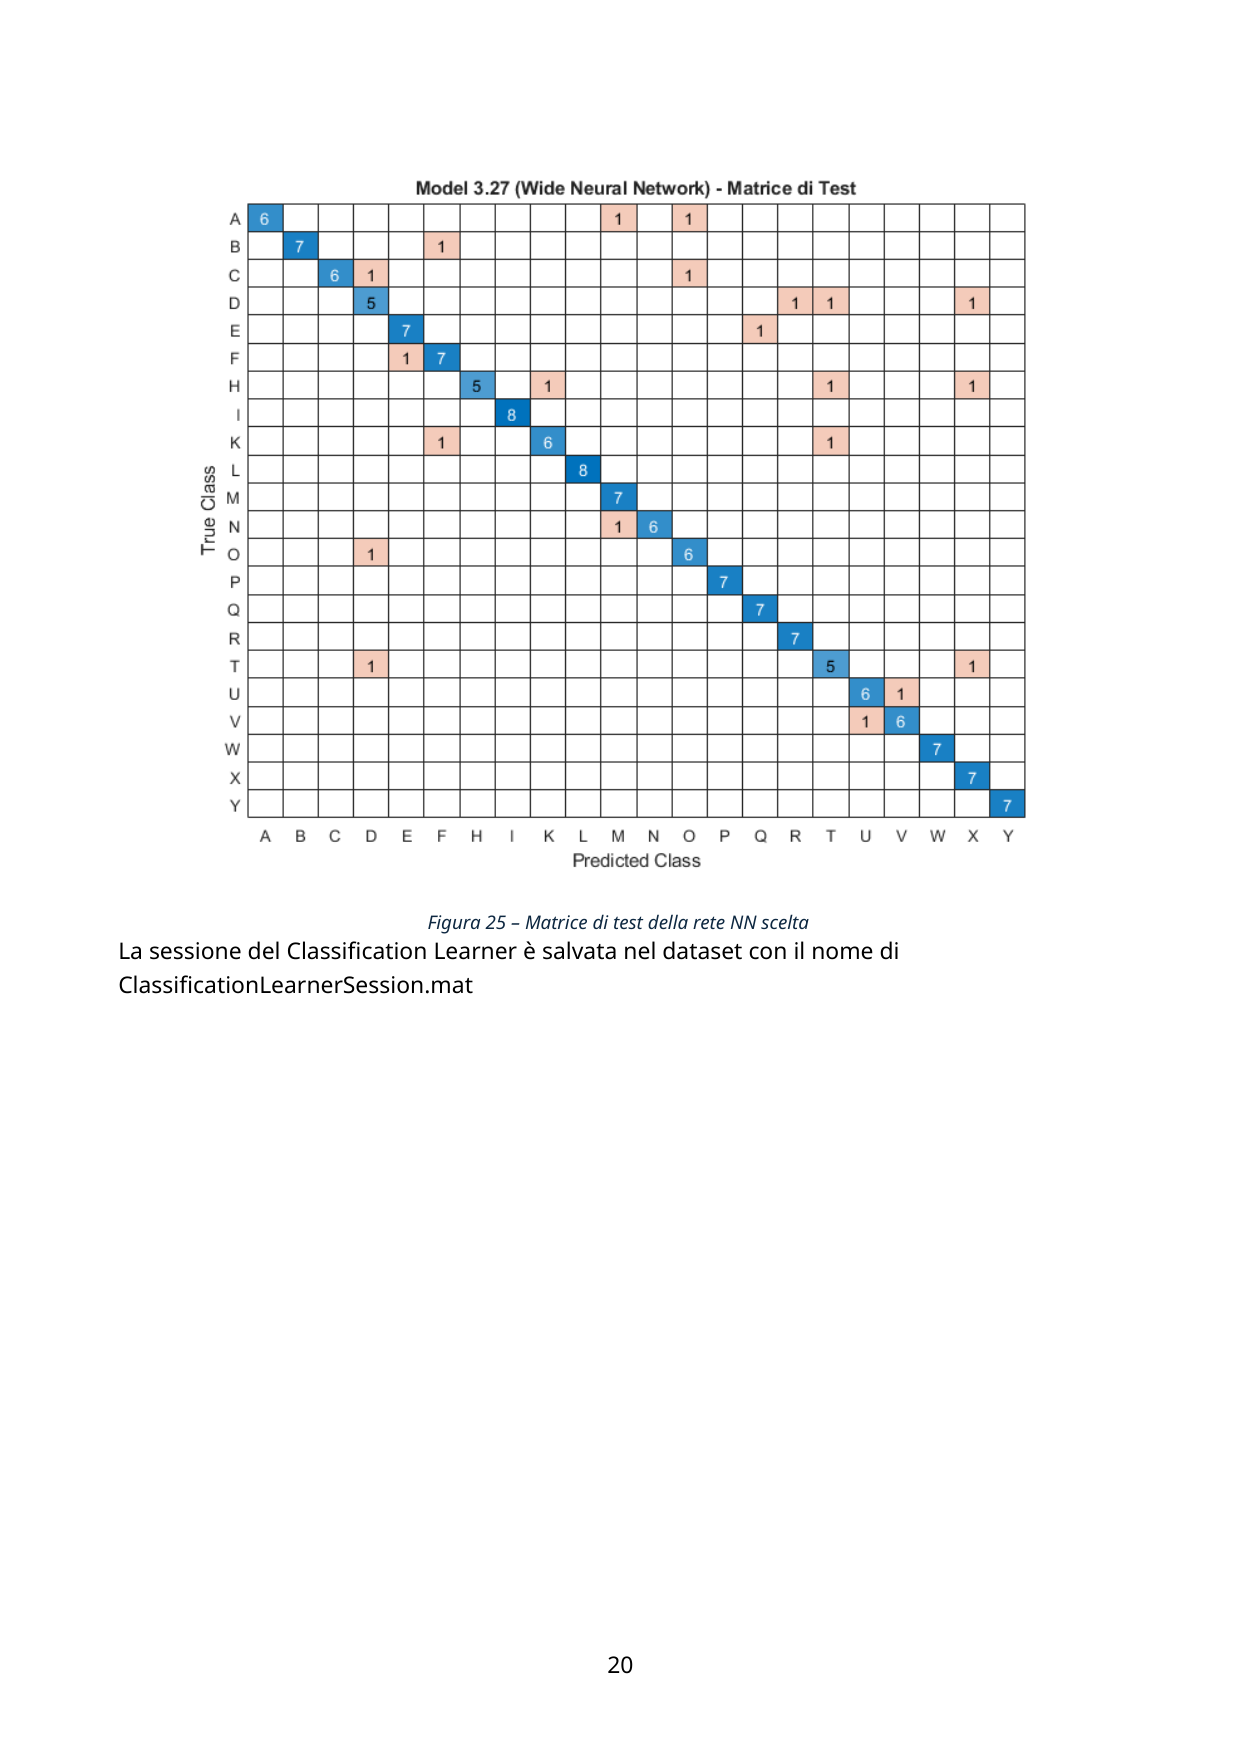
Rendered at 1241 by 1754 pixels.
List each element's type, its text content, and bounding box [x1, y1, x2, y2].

picture [117, 147, 1121, 901]
